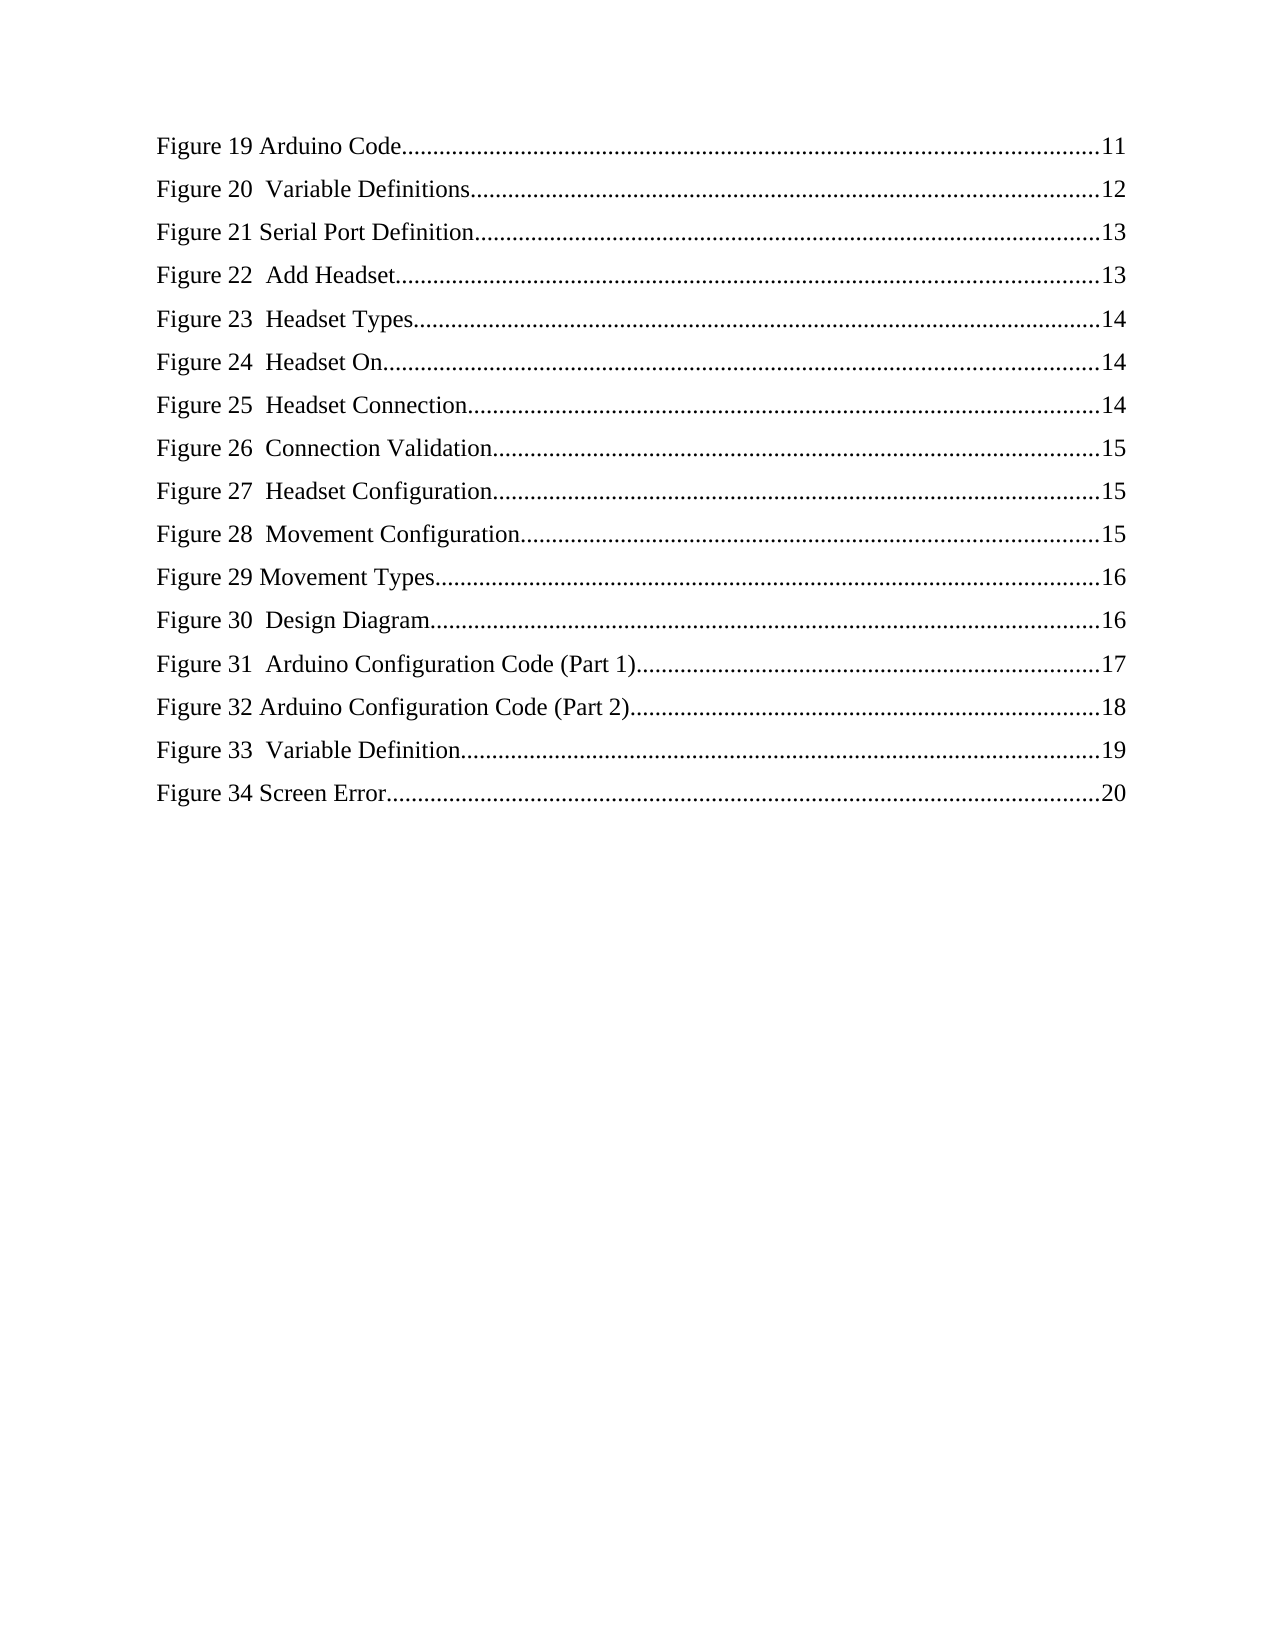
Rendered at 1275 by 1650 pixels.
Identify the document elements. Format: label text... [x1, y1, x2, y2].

text Figure 19 Arduino Code 11 [156, 131, 1127, 160]
text Figure 31 Arduino Configuration Code (Part 1) 17 [156, 649, 1127, 677]
text Figure 29 Movement Types 16 [156, 562, 1127, 591]
text Figure 34 Screen Error 20 [156, 778, 1127, 807]
text Figure 27 Headset Configuration 15 [156, 476, 1127, 505]
text Figure 30 Design Diagram 16 [156, 606, 1127, 634]
text Figure 21 Serial Port Definition 13 [156, 217, 1127, 246]
text Figure 20 Variable Definitions 12 [156, 174, 1127, 203]
text Figure 25 Headset Connection 14 [156, 390, 1127, 419]
text Figure 26 Connection Validation 15 [156, 433, 1127, 462]
text Figure 32 Arduino Configuration Code (Part 2) 18 [156, 692, 1127, 721]
text Figure 33 Variable Definition 19 [156, 735, 1127, 764]
text Figure 23 Headset Types 14 [156, 304, 1127, 332]
text Figure 22 Add Headset 13 [156, 261, 1127, 289]
text Figure 24 Headset On 14 [156, 347, 1127, 376]
text Figure 28 Movement Configuration 15 [156, 519, 1127, 548]
